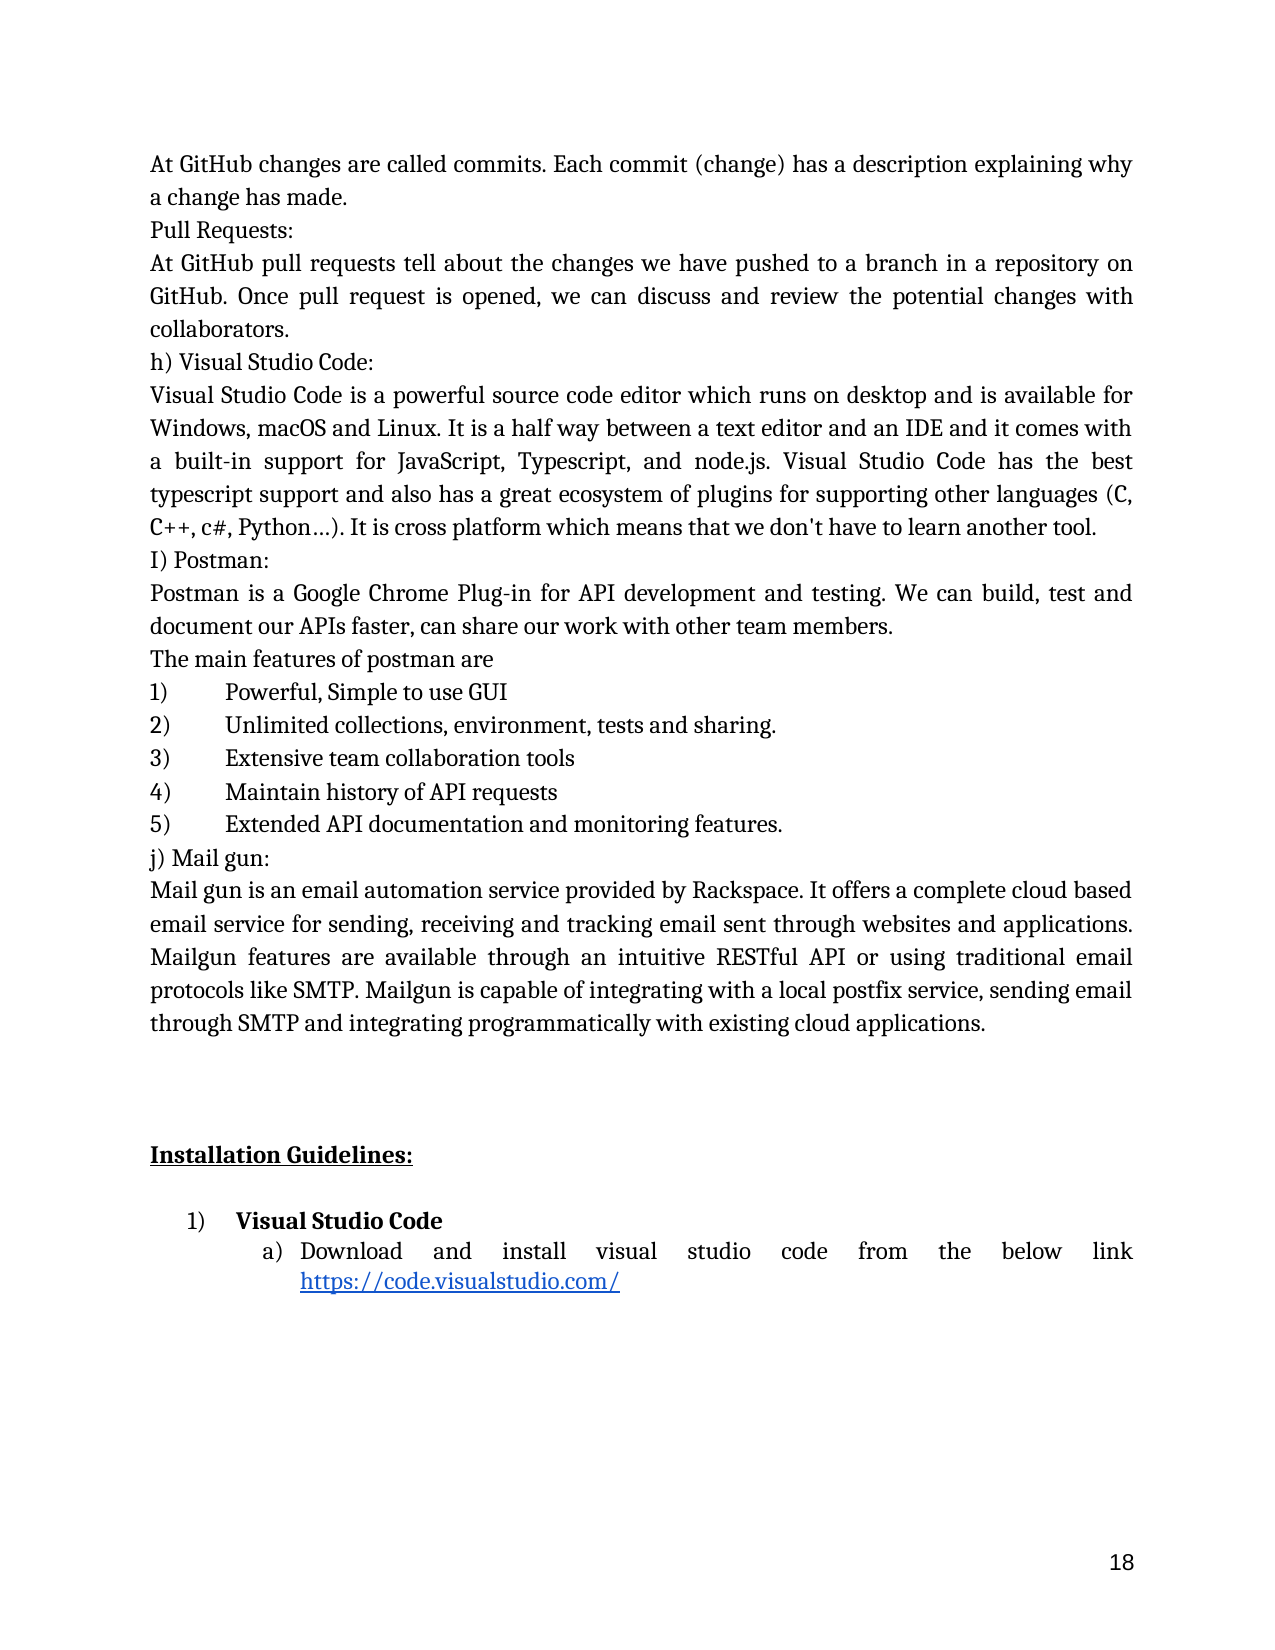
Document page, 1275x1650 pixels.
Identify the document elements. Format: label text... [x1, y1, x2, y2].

text Mail gun is an email automation service provided by Rackspace. It offers a complete cloud based email service for sending, receiving and tracking email sent through websites and applications. Mailgun features are available through an intuitive RESTful API or using traditional email protocols like SMTP. Mailgun is capable of integrating with a local postfix service, sending email through SMTP and integrating programmatically with existing cloud applications. [150, 876, 1134, 1037]
text 3) Extensive team collaboration tools [150, 744, 1134, 773]
text I) Postman: [150, 546, 1134, 575]
text 4) Maintain history of API requests [150, 777, 1134, 806]
text 1) Powerful, Simple to use GUI [150, 678, 1134, 707]
list Visual Studio Code [187, 1207, 1134, 1235]
text At GitHub changes are called commits. Each commit (change) has a description explaining why a change has made. [150, 150, 1134, 212]
text h) Visual Studio Code: [150, 348, 1134, 377]
text Installation Guidelines: [150, 1141, 1134, 1169]
text At GitHub pull requests tell about the changes we have pushed to a branch in a repository on GitHub. Once pull request is opened, we can discuss and review the potential changes with collaborators. [150, 249, 1134, 344]
text Pull Requests: [150, 216, 1134, 245]
list Download and install visual studio code from the below link https://code.visualstudio.com/ [262, 1237, 1134, 1296]
text The main features of postman are [150, 645, 1134, 674]
text 2) Unlimited collections, environment, tests and sharing. [150, 711, 1134, 740]
text j) Mail gun: [150, 843, 1134, 872]
text Postman is a Google Chrome Plug-in for API development and testing. We can build, test and document our APIs faster, can share our work with other team members. [150, 579, 1134, 641]
text Visual Studio Code is a powerful source code editor which runs on desktop and is available for Windows, macOS and Linux. It is a half way between a text editor and an IDE and it comes with a built-in support for JavaScript, Typescript, and node.js. Visual Studio Code has the best typescript support and also has a great ecosystem of plugins for supporting other languages (C, C++, c#, Python…). It is cross platform which means that we don't have to learn another tool. [150, 381, 1134, 542]
text 5) Extended API documentation and monitoring features. [150, 810, 1134, 839]
